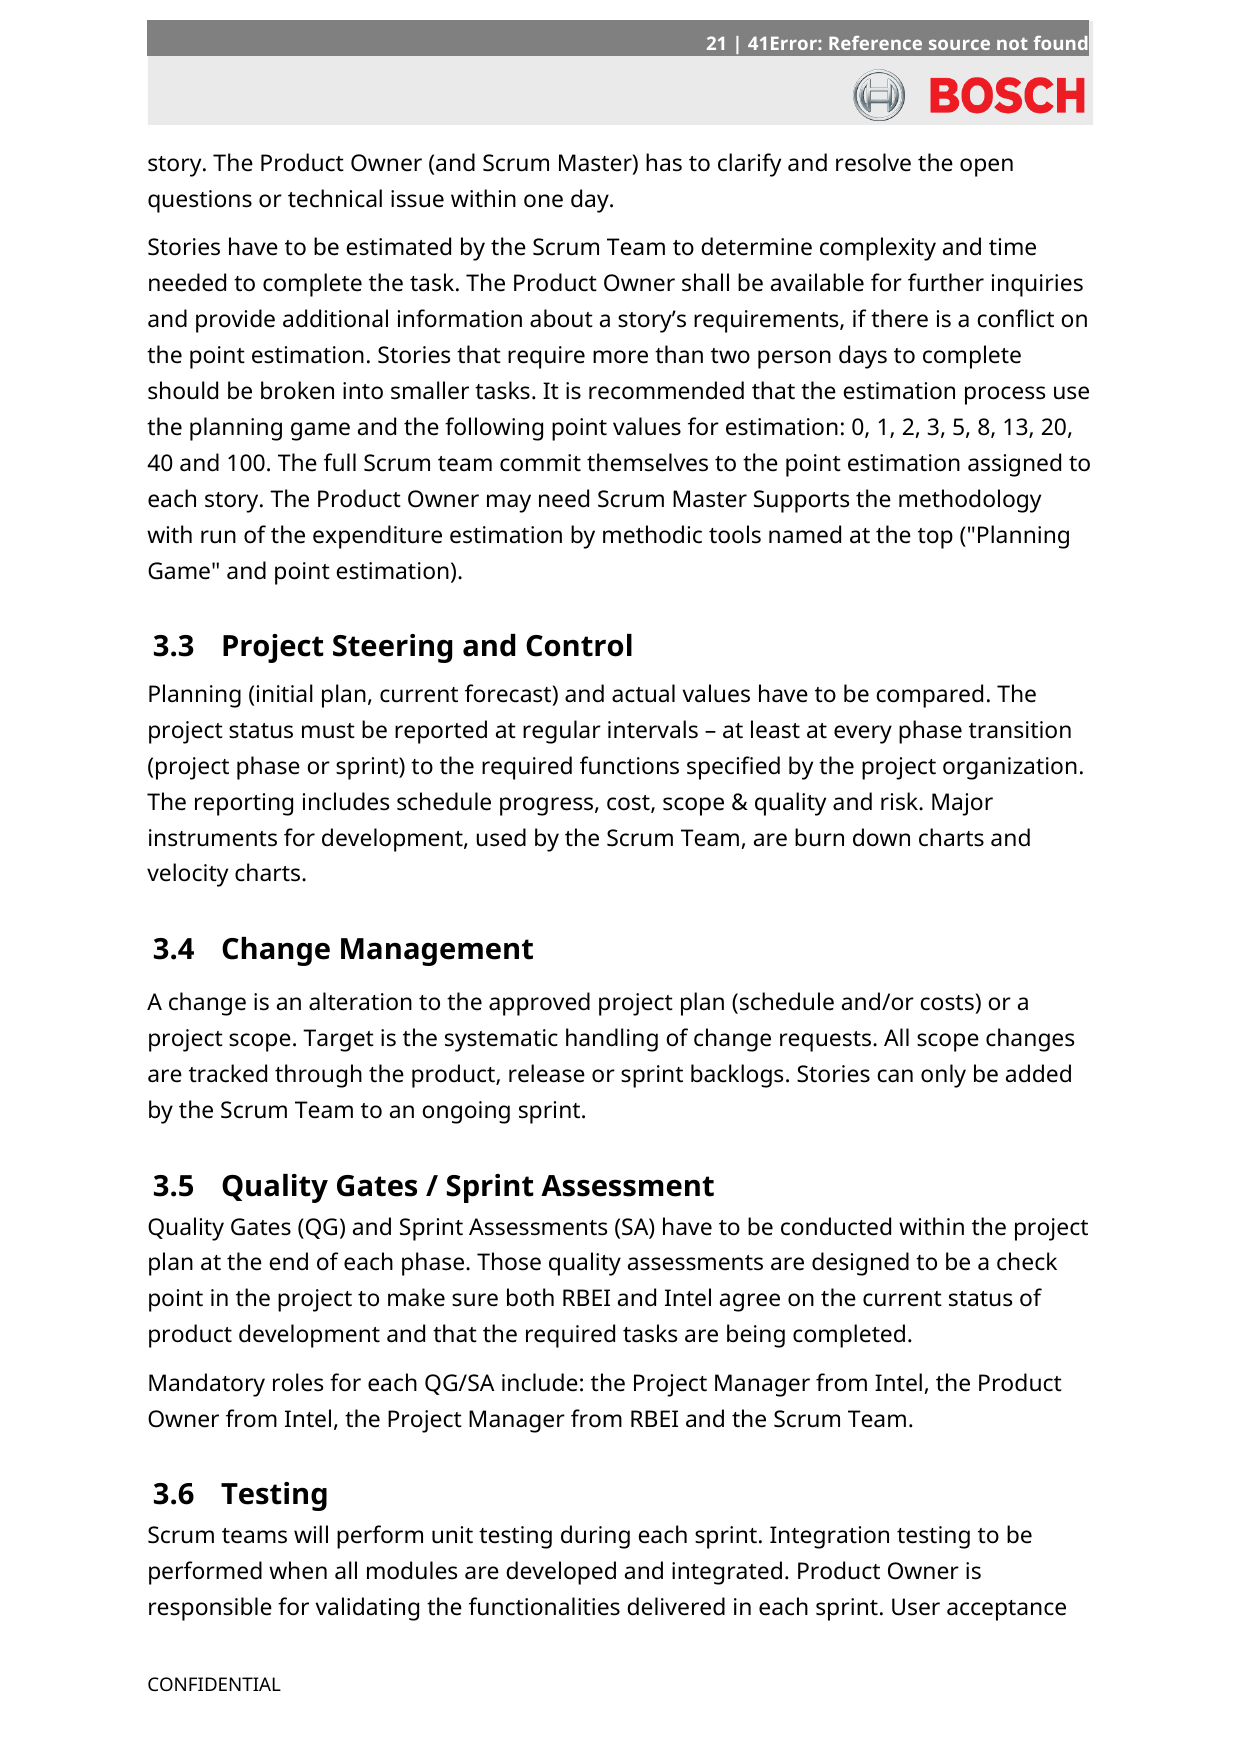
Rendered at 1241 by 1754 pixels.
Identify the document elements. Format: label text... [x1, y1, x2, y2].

subtitle Quality Gates / Sprint Assessment [153, 1165, 1093, 1204]
subtitle Change Management [153, 928, 1093, 968]
subtitle Testing [153, 1473, 1093, 1513]
text A change is an alteration to the approved project plan (schedule and/or costs) or a project scope. Target is the systematic handling of change requests. All scope changes are tracked through the product, release or sprint backlogs. Stories can only be added by the Scrum Team to an ongoing sprint. [147, 986, 1093, 1125]
text Stories have to be estimated by the Scrum Team to determine complexity and time needed to complete the task. The Product Owner shall be available for further inquiries and provide additional information about a story’s requirements, if there is a conflict on the point estimation. Stories that require more than two person days to complete should be broken into smaller tasks. It is recommended that the estimation process use the planning game and the following point values for estimation: 0, 1, 2, 3, 5, 8, 13, 20, 40 and 100. The full Scrum team commit themselves to the point estimation assigned to each story. The Product Owner may need Scrum Master Supports the methodology with run of the expenditure estimation by methodic tools named at the top ("Planning Game" and point estimation). [147, 231, 1093, 586]
picture [147, 21, 1094, 125]
subtitle Project Steering and Control [153, 626, 1093, 665]
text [147, 1519, 1093, 1622]
text Planning (initial plan, current forecast) and actual values have to be compared. The project status must be reported at regular intervals – at least at every phase transition (project phase or sprint) to the required functions specified by the project organization. The reporting includes schedule progress, cost, scope & quality and risk. Major instruments for development, used by the Scrum Team, are burn down charts and velocity charts. [147, 678, 1093, 889]
text Quality Gates (QG) and Sprint Assessments (SA) have to be conducted within the project plan at the end of each phase. Those quality assessments are designed to be a check point in the project to make sure both RBEI and Intel agree on the current status of product development and that the required tasks are being completed. [147, 1210, 1093, 1349]
text Mandatory roles for each QG/SA include: the Project Manager from Intel, the Product Owner from Intel, the Project Manager from RBEI and the Scrum Team. [147, 1367, 1093, 1434]
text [147, 147, 1093, 214]
